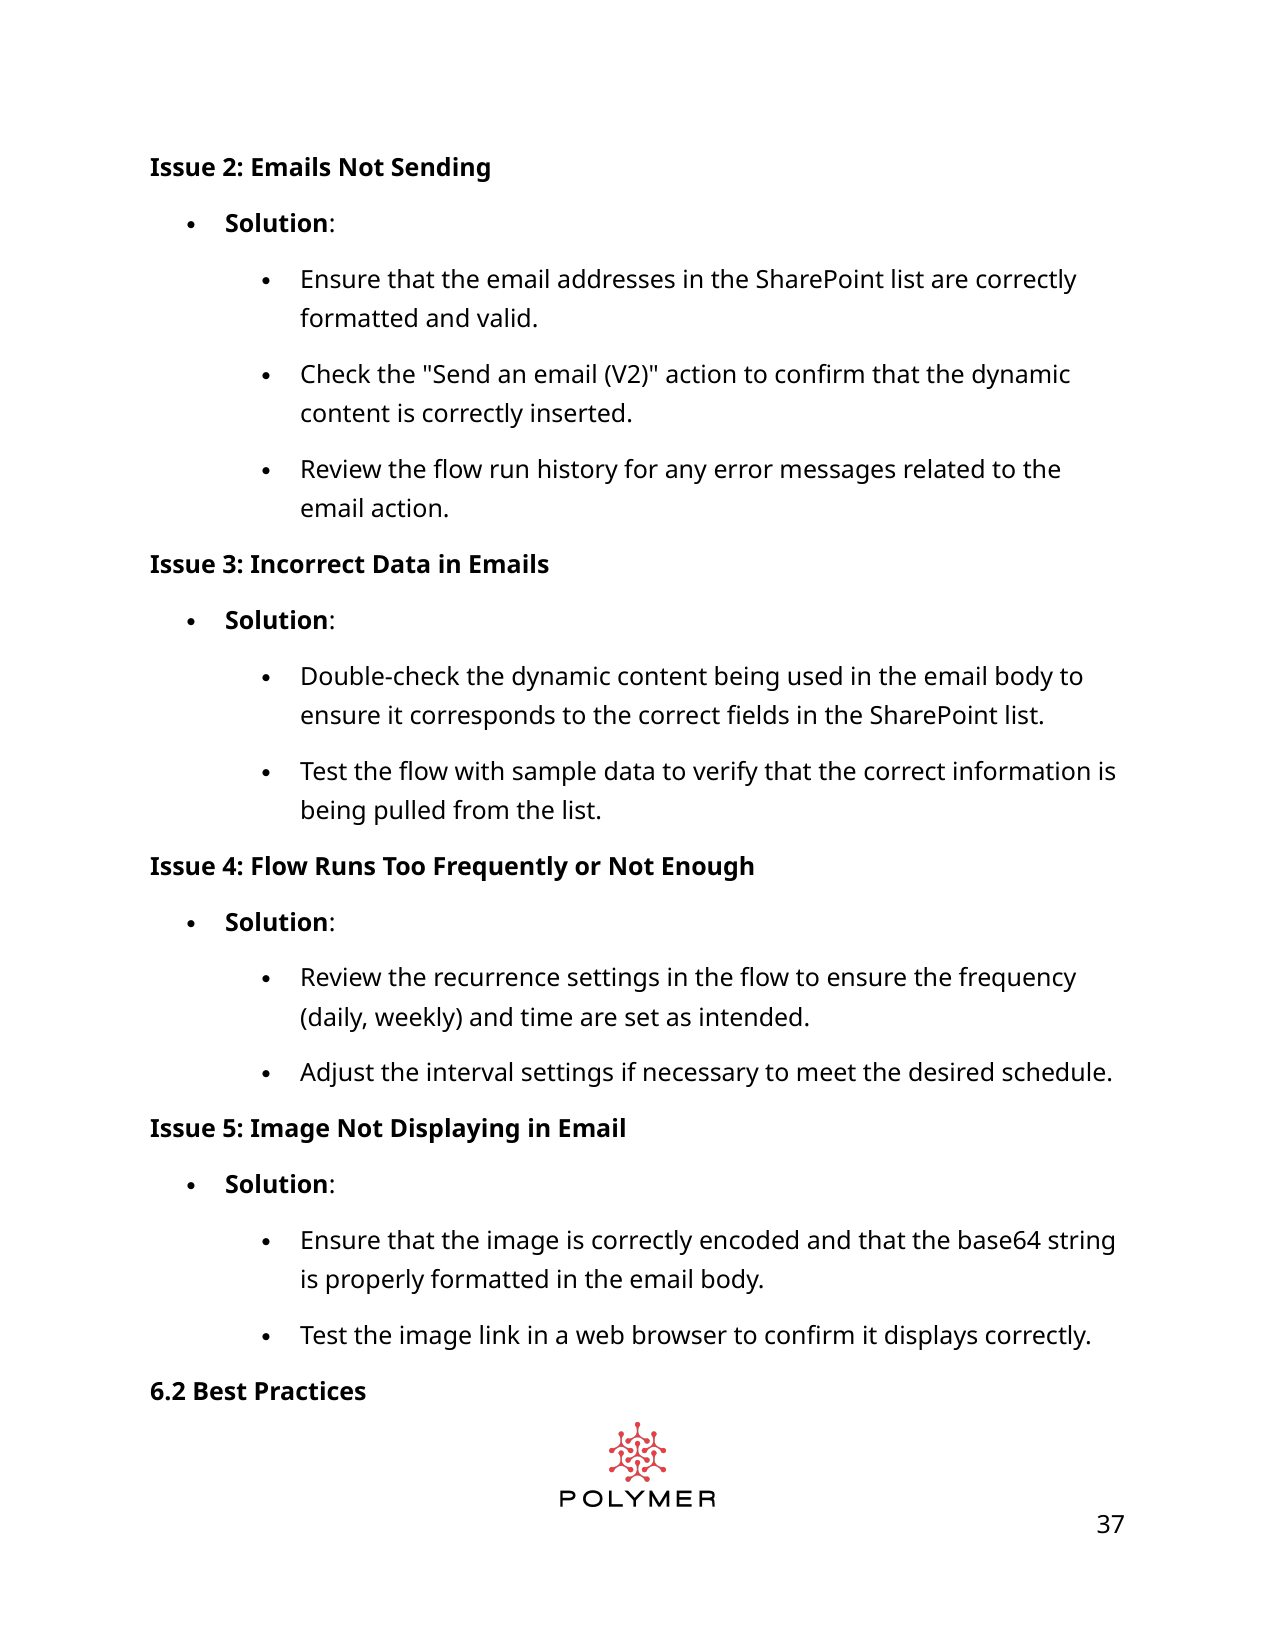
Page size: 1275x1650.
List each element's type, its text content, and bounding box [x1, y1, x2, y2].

text Issue 2: Emails Not Sending [150, 150, 1125, 184]
list Adjust the interval settings if necessary to meet the desired schedule. [262, 1055, 1125, 1089]
text Issue 3: Incorrect Data in Emails [150, 547, 1125, 581]
list Solution: [187, 1167, 1125, 1201]
list Double-check the dynamic content being used in the email body to ensure it corresponds to the correct fields in the SharePoint list. [262, 658, 1125, 732]
list Solution: [187, 206, 1125, 240]
text Issue 4: Flow Runs Too Frequently or Not Enough [150, 848, 1125, 882]
list Ensure that the email addresses in the SharePoint list are correctly formatted and valid. [262, 262, 1125, 335]
list Review the flow run history for any error messages related to the email action. [262, 452, 1125, 525]
list Test the flow with sample data to verify that the correct information is being pulled from the list. [262, 753, 1125, 827]
list Review the recurrence settings in the flow to ensure the frequency (daily, weekly) and time are set as intended. [262, 960, 1125, 1033]
text Issue 5: Image Not Displaying in Email [150, 1111, 1125, 1145]
text 6.2 Best Practices [150, 1373, 1125, 1407]
list Test the image link in a web browser to confirm it displays correctly. [262, 1317, 1125, 1352]
list Ensure that the image is correctly encoded and that the base64 string is properly formatted in the email body. [262, 1222, 1125, 1296]
picture [560, 1422, 715, 1507]
list Solution: [187, 904, 1125, 938]
list Check the "Send an email (V2)" action to confirm that the dynamic content is correctly inserted. [262, 357, 1125, 430]
list Solution: [187, 602, 1125, 637]
